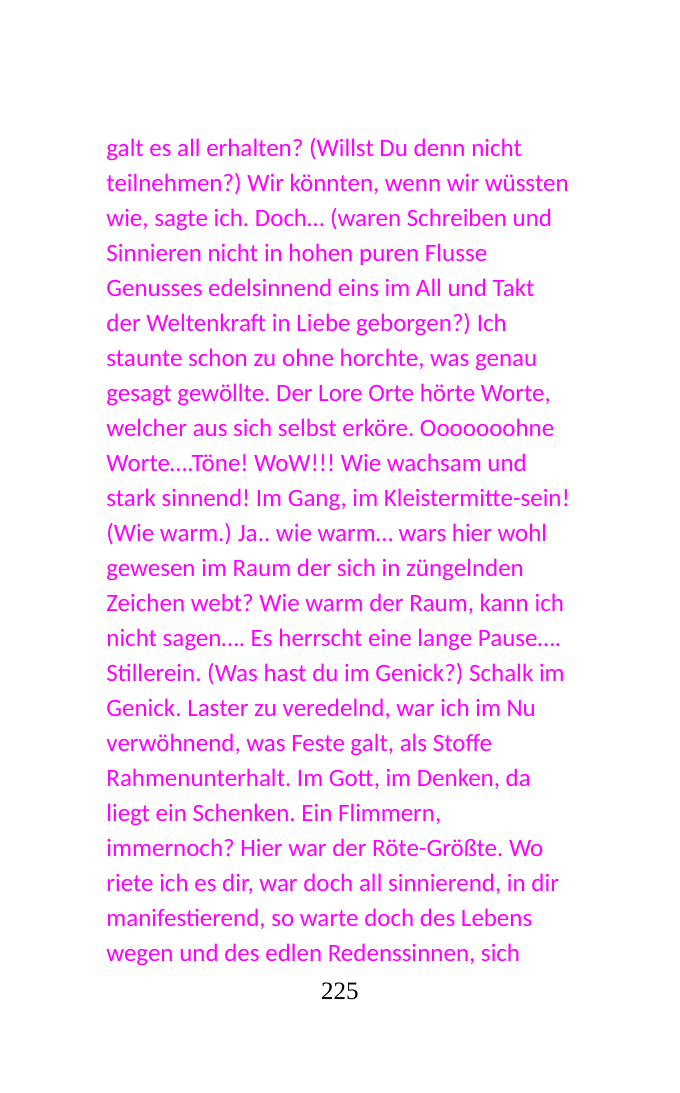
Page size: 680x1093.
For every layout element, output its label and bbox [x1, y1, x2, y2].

text [106, 132, 573, 967]
